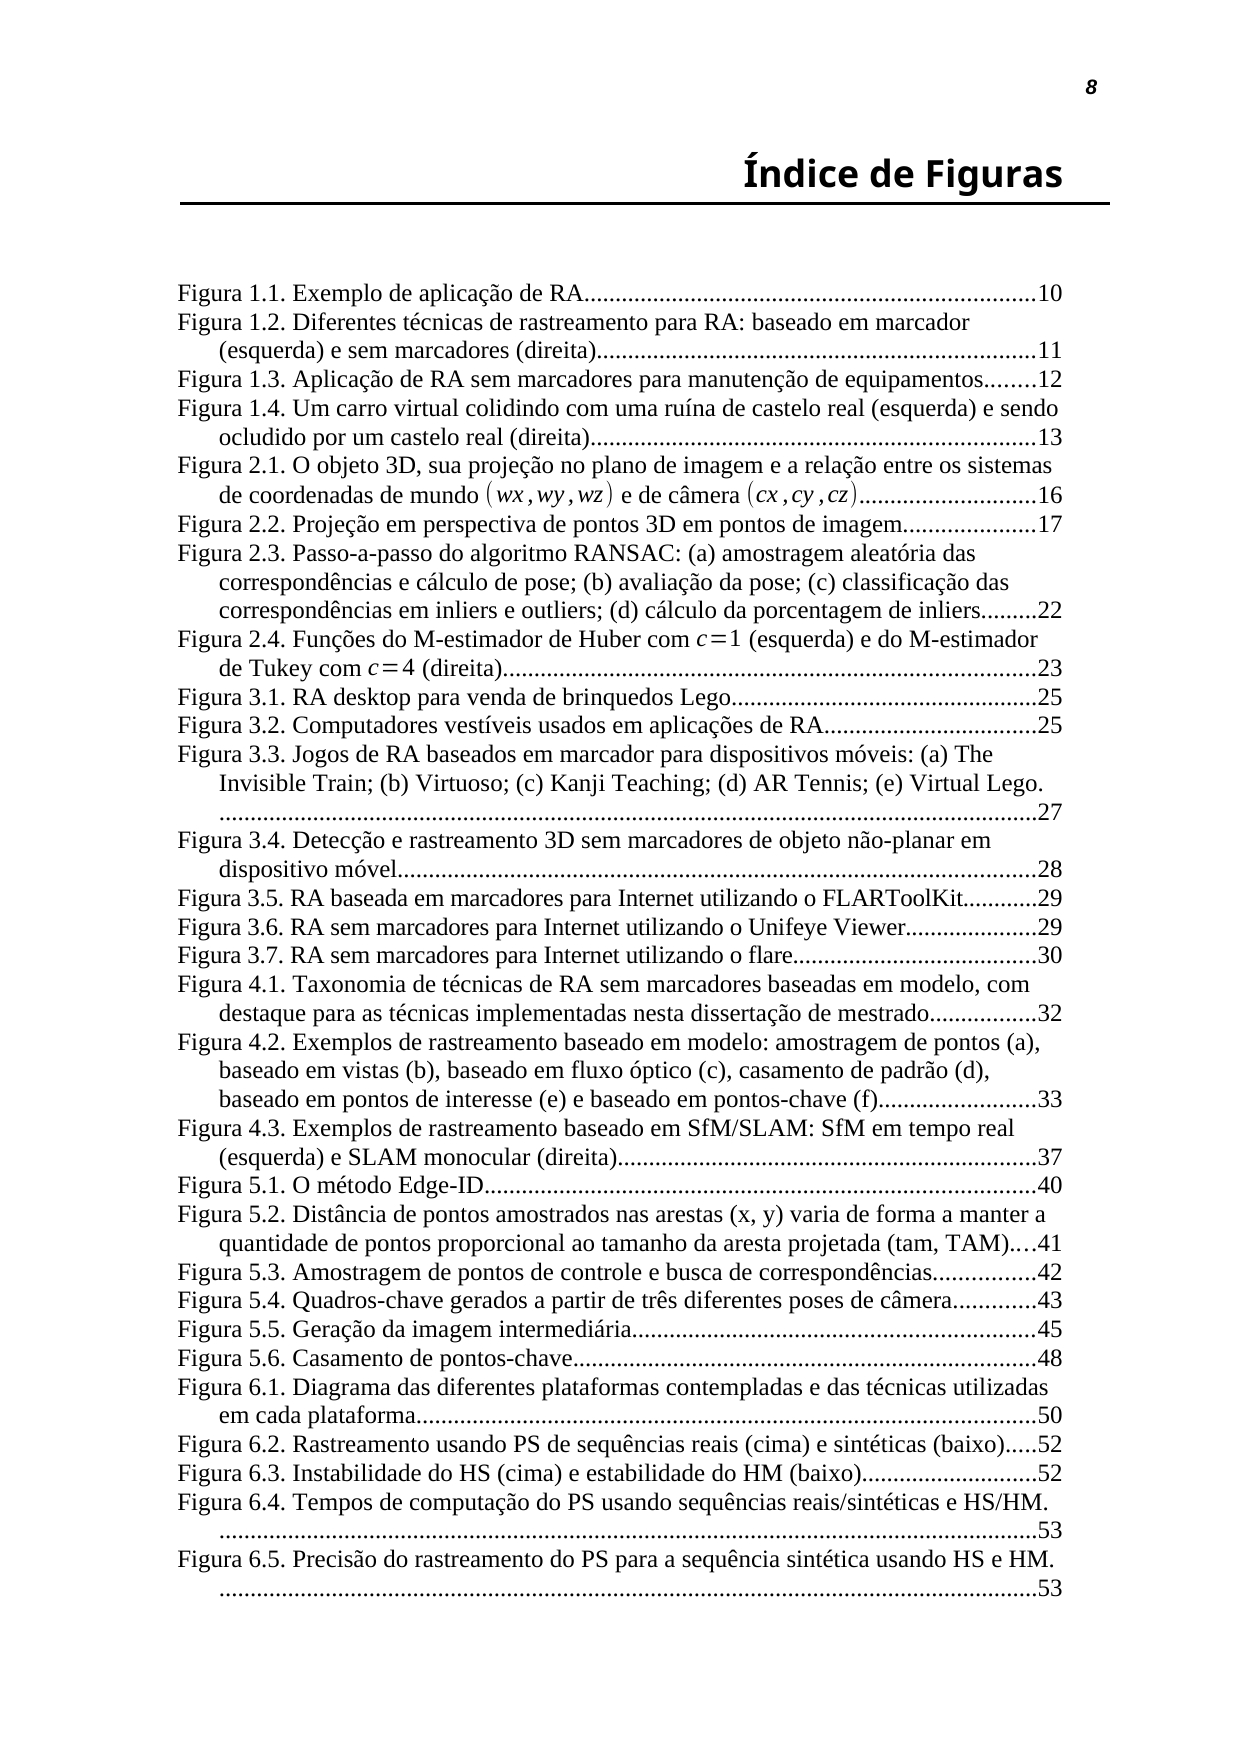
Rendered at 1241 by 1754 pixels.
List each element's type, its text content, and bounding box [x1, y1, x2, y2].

text Figura 3.4. Detecção e rastreamento 3D sem marcadores de objeto não-planar em dispositivo móvel. 28 [177, 825, 1063, 883]
text Figura 6.1. Diagrama das diferentes plataformas contempladas e das técnicas utilizadas em cada plataforma. 50 [177, 1372, 1063, 1429]
text Figura 3.3. Jogos de RA baseados em marcador para dispositivos móveis: (a) The Invisible Train; (b) Virtuoso; (c) Kanji Teaching; (d) AR Tennis; (e) Virtual Lego. 27 [177, 739, 1063, 825]
text Figura 4.1. Taxonomia de técnicas de RA sem marcadores baseadas em modelo, com destaque para as técnicas implementadas nesta dissertação de mestrado. 32 [177, 969, 1063, 1027]
text Figura 1.4. Um carro virtual colidindo com uma ruína de castelo real (esquerda) e sendo ocludido por um castelo real (direita). 13 [177, 393, 1063, 450]
text Figura 3.1. RA desktop para venda de brinquedos Lego. 25 [177, 682, 1063, 710]
text Figura 4.2. Exemplos de rastreamento baseado em modelo: amostragem de pontos (a), baseado em vistas (b), baseado em fluxo óptico (c), casamento de padrão (d), baseado em pontos de interesse (e) e baseado em pontos-chave (f). 33 [177, 1027, 1063, 1113]
text Figura 2.2. Projeção em perspectiva de pontos 3D em pontos de imagem. 17 [177, 509, 1063, 538]
text Figura 4.3. Exemplos de rastreamento baseado em SfM/SLAM: SfM em tempo real (esquerda) e SLAM monocular (direita). 37 [177, 1113, 1063, 1170]
text Figura 5.4. Quadros-chave gerados a partir de três diferentes poses de câmera. 43 [177, 1285, 1063, 1314]
text Figura 1.3. Aplicação de RA sem marcadores para manutenção de equipamentos. 12 [177, 364, 1063, 393]
text Figura 3.6. RA sem marcadores para Internet utilizando o Unifeye Viewer. 29 [177, 912, 1063, 940]
text Figura 1.1. Exemplo de aplicação de RA. 10 [177, 278, 1063, 307]
text Figura 1.2. Diferentes técnicas de rastreamento para RA: baseado em marcador (esquerda) e sem marcadores (direita). 11 [177, 307, 1063, 364]
list Índice de Figuras [177, 147, 1063, 198]
text Figura 3.7. RA sem marcadores para Internet utilizando o flare. 30 [177, 940, 1063, 969]
text Figura 5.6. Casamento de pontos-chave. 48 [177, 1343, 1063, 1372]
text Figura 5.3. Amostragem de pontos de controle e busca de correspondências. 42 [177, 1257, 1063, 1285]
text Figura 5.5. Geração da imagem intermediária. 45 [177, 1314, 1063, 1343]
text Figura 2.1. O objeto 3D, sua projeção no plano de imagem e a relação entre os sistemas de coordenadas de mundo e de câmera . 16 [177, 450, 1063, 509]
text Figura 6.5. Precisão do rastreamento do PS para a sequência sintética usando HS e HM. 53 [177, 1544, 1063, 1602]
text Figura 3.2. Computadores vestíveis usados em aplicações de RA. 25 [177, 710, 1063, 739]
text Figura 2.3. Passo-a-passo do algoritmo RANSAC: (a) amostragem aleatória das correspondências e cálculo de pose; (b) avaliação da pose; (c) classificação das correspondências em inliers e outliers; (d) cálculo da porcentagem de inliers. 22 [177, 538, 1063, 624]
text Figura 6.3. Instabilidade do HS (cima) e estabilidade do HM (baixo). 52 [177, 1458, 1063, 1487]
text Figura 6.2. Rastreamento usando PS de sequências reais (cima) e sintéticas (baixo). 52 [177, 1429, 1063, 1458]
text Figura 5.1. O método Edge-ID. 40 [177, 1170, 1063, 1199]
text Figura 5.2. Distância de pontos amostrados nas arestas (x, y) varia de forma a manter a quantidade de pontos proporcional ao tamanho da aresta projetada (tam, TAM). 41 [177, 1199, 1063, 1257]
text Figura 6.4. Tempos de computação do PS usando sequências reais/sintéticas e HS/HM. 53 [177, 1487, 1063, 1544]
text Figura 3.5. RA baseada em marcadores para Internet utilizando o FLARToolKit. 29 [177, 883, 1063, 912]
text Figura 2.4. Funções do M-estimador de Huber com (esquerda) e do M-estimador de Tukey com (direita). 23 [177, 624, 1063, 682]
